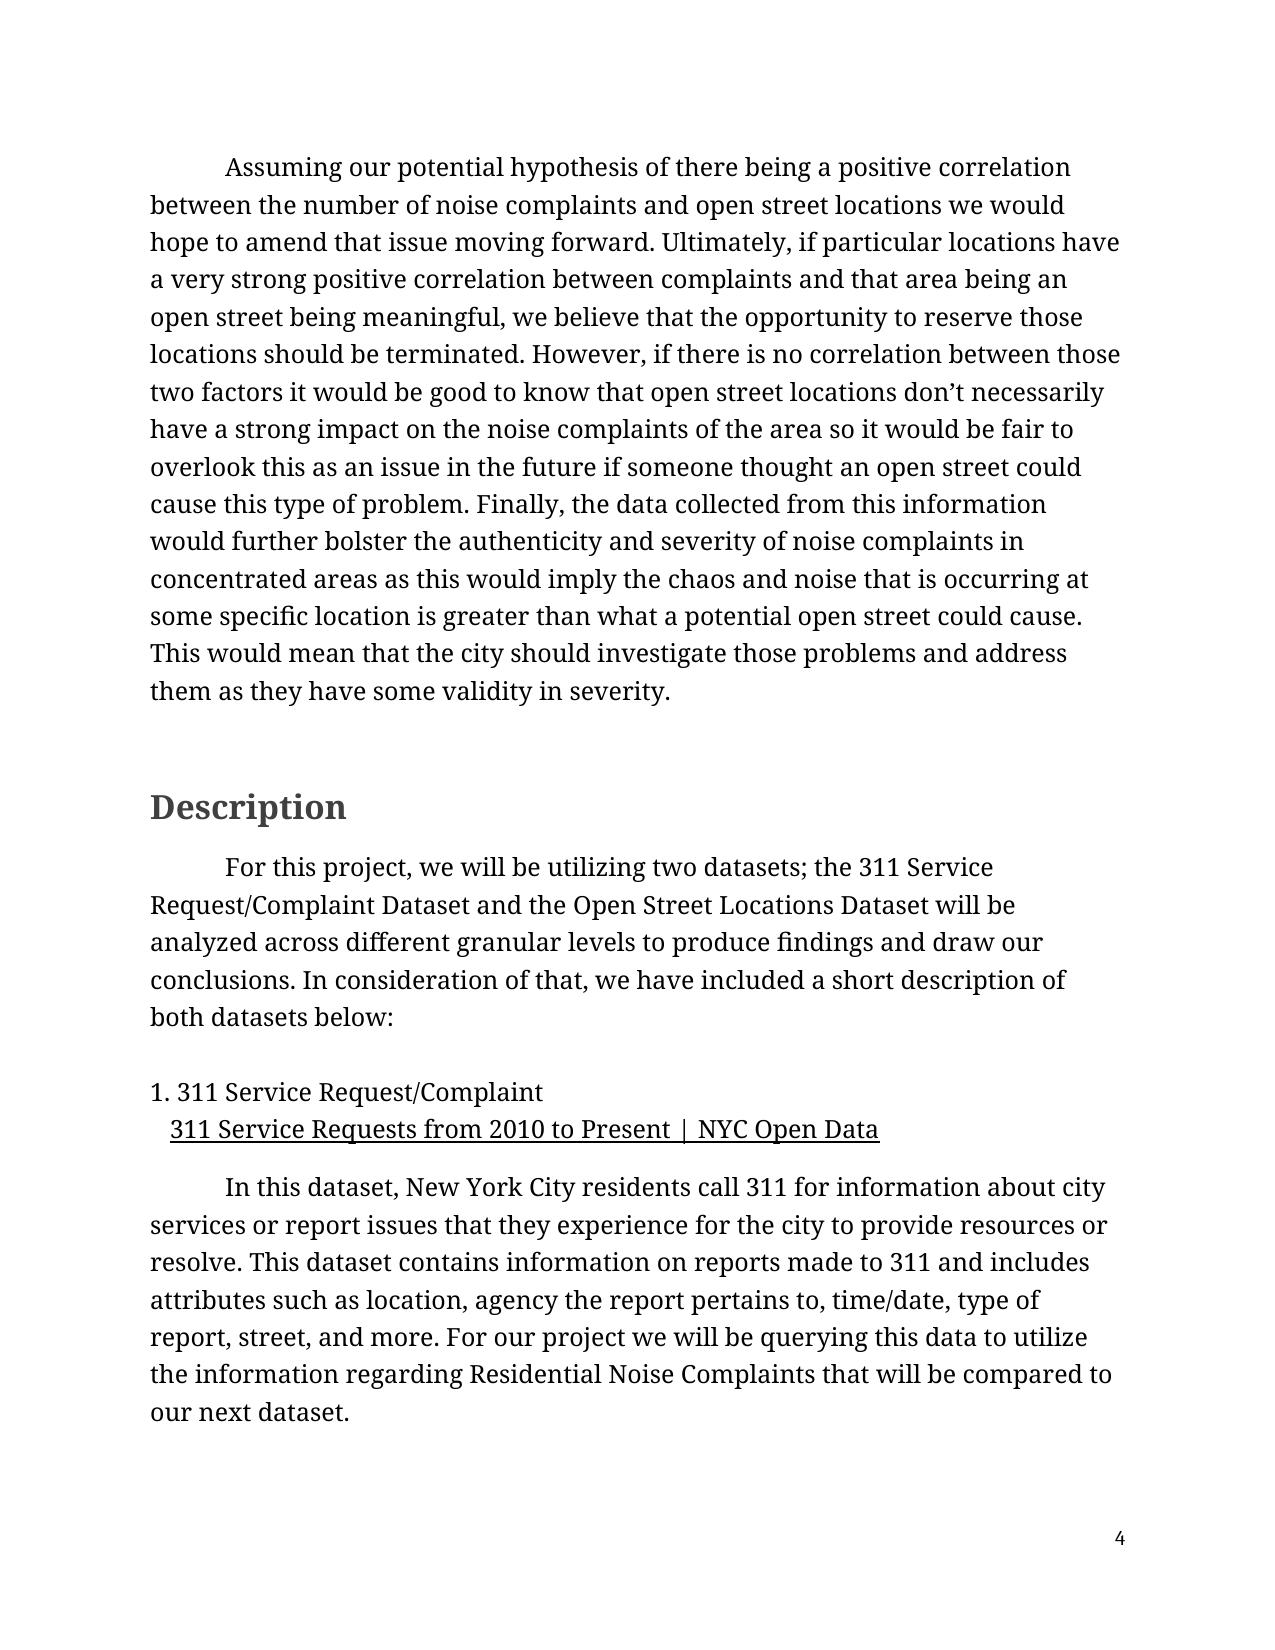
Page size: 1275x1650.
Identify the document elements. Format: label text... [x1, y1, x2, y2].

text Assuming our potential hypothesis of there being a positive correlation between the number of noise complaints and open street locations we would hope to amend that issue moving forward. Ultimately, if particular locations have a very strong positive correlation between complaints and that area being an open street being meaningful, we believe that the opportunity to reserve those locations should be terminated. However, if there is no correlation between those two factors it would be good to know that open street locations don’t necessarily have a strong impact on the noise complaints of the area so it would be fair to overlook this as an issue in the future if someone thought an open street could cause this type of problem. Finally, the data collected from this information would further bolster the authenticity and severity of noise complaints in concentrated areas as this would imply the chaos and noise that is occurring at some specific location is greater than what a potential open street could cause. This would mean that the city should investigate those problems and address them as they have some validity in severity. [150, 150, 1125, 708]
text In this dataset, New York City residents call 311 for information about city services or report issues that they experience for the city to provide resources or resolve. This dataset contains information on reports made to 311 and includes attributes such as location, agency the report pertains to, time/date, type of report, street, and more. For our project we will be querying this data to utilize the information regarding Residential Noise Complaints that will be compared to our next dataset. [150, 1170, 1125, 1428]
text For this project, we will be utilizing two datasets; the 311 Service Request/Complaint Dataset and the Open Street Locations Dataset will be analyzed across different granular levels to produce findings and draw our conclusions. In consideration of that, we have included a short description of both datasets below: 1. 311 Service Request/Complaint 311 Service Requests from 2010 to Present | NYC Open Data [150, 850, 1125, 1146]
subtitle Description [150, 784, 1125, 829]
